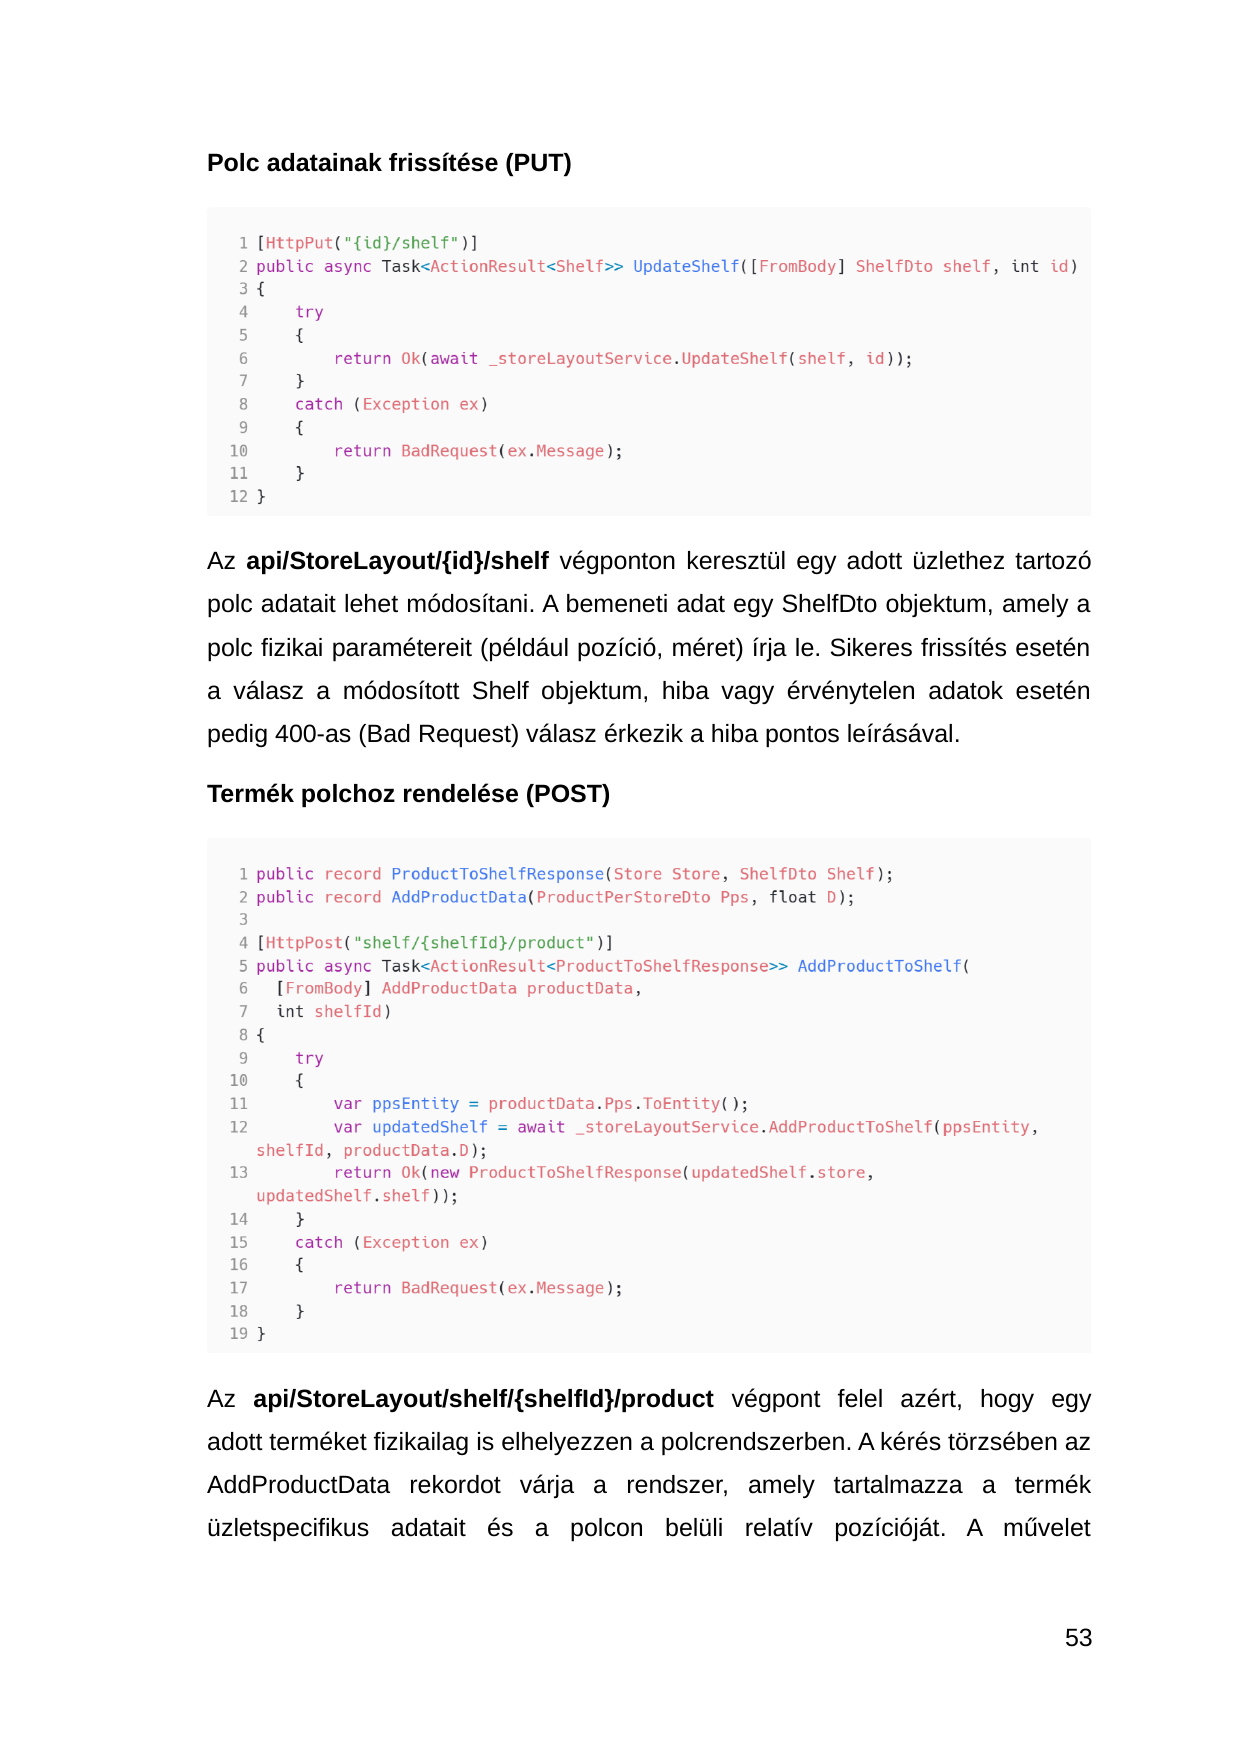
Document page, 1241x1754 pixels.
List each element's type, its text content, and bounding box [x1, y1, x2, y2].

text Az api/StoreLayout/{id}/shelf végponton keresztül egy adott üzlethez tartozó polc adatait lehet módosítani. A bemeneti adat egy ShelfDto objektum, amely a polc fizikai paramétereit (például pozíció, méret) írja le. Sikeres frissítés esetén a válasz a módosított Shelf objektum, hiba vagy érvénytelen adatok esetén pedig 400-as (Bad Request) válasz érkezik a hiba pontos leírásával. [207, 546, 1092, 748]
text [207, 1383, 1092, 1542]
text Termék polchoz rendelése (POST) [207, 779, 1092, 807]
text Polc adatainak frissítése (PUT) [207, 148, 1092, 176]
picture [206, 838, 1092, 1353]
picture [206, 207, 1092, 516]
